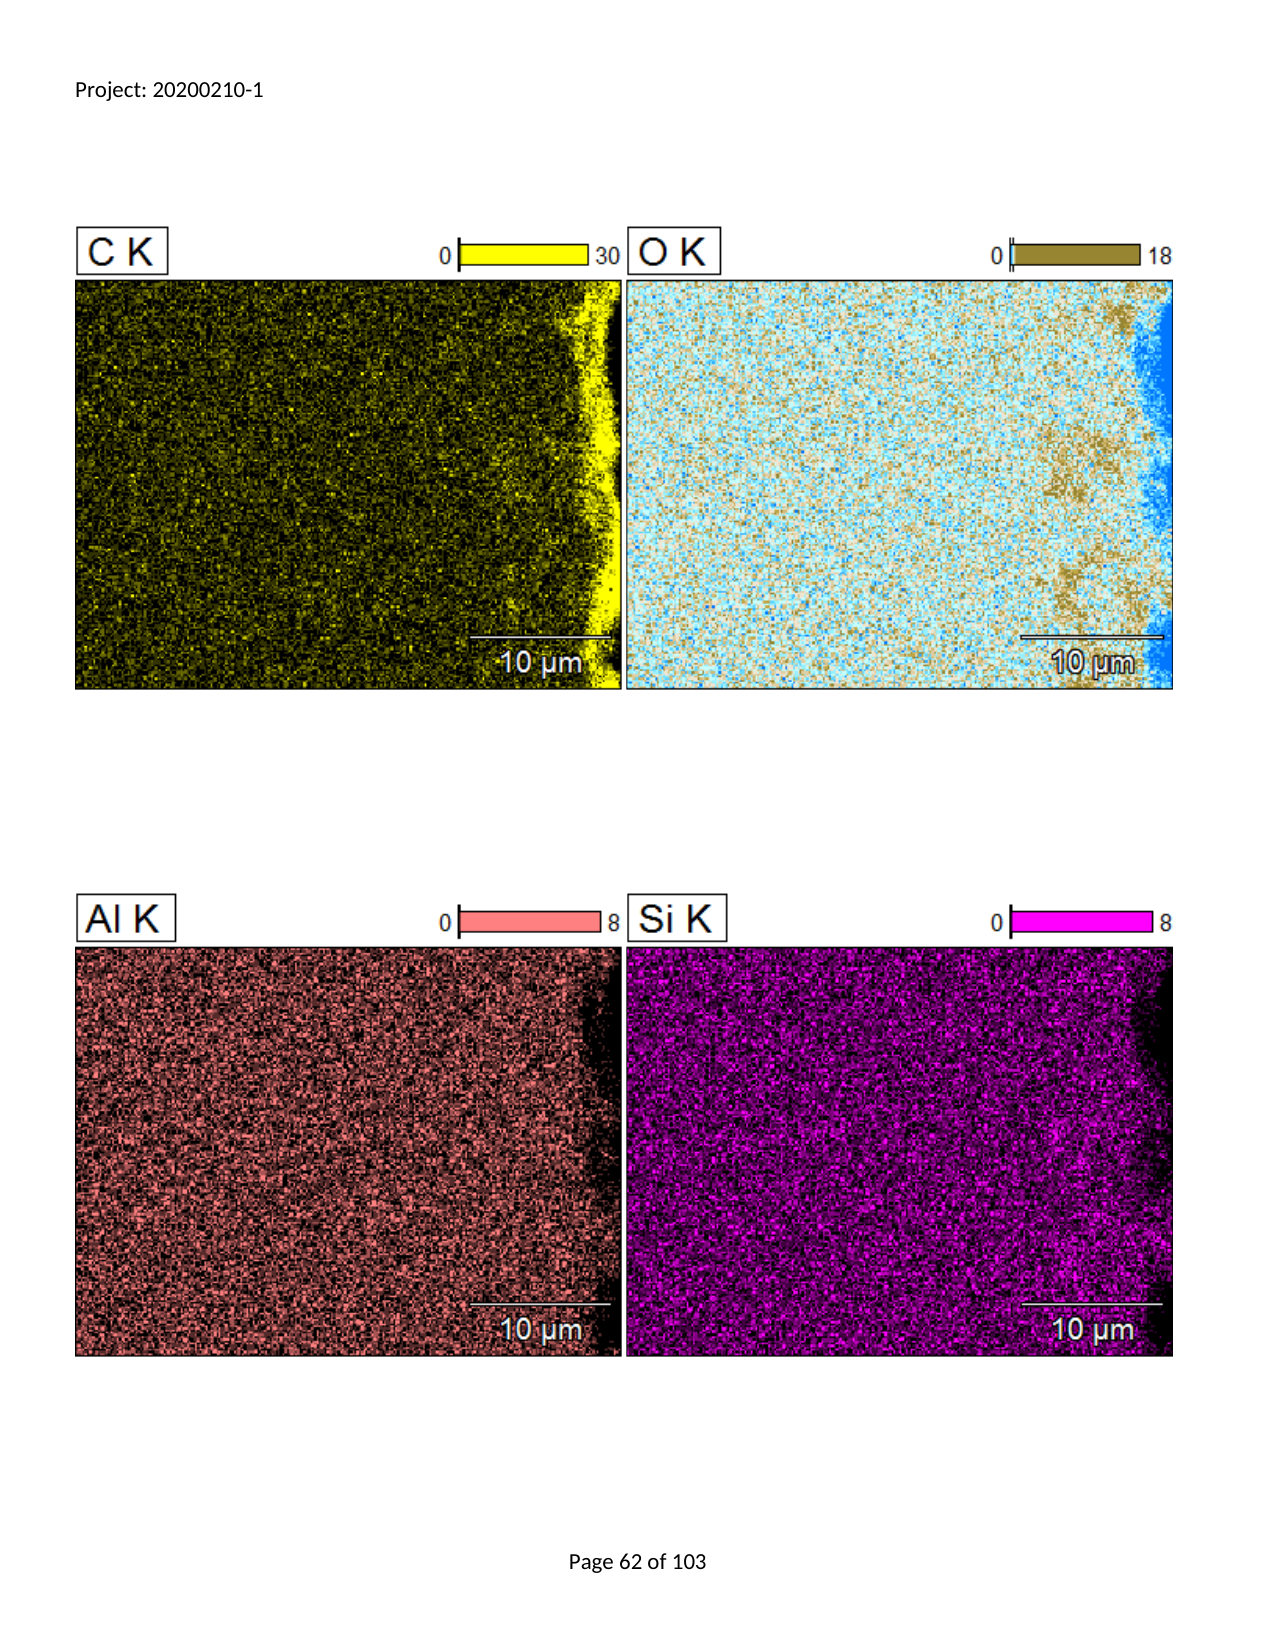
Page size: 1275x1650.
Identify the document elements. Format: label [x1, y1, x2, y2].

picture [626, 195, 1173, 837]
picture [626, 861, 1173, 1504]
picture [75, 861, 622, 1504]
picture [75, 195, 622, 837]
